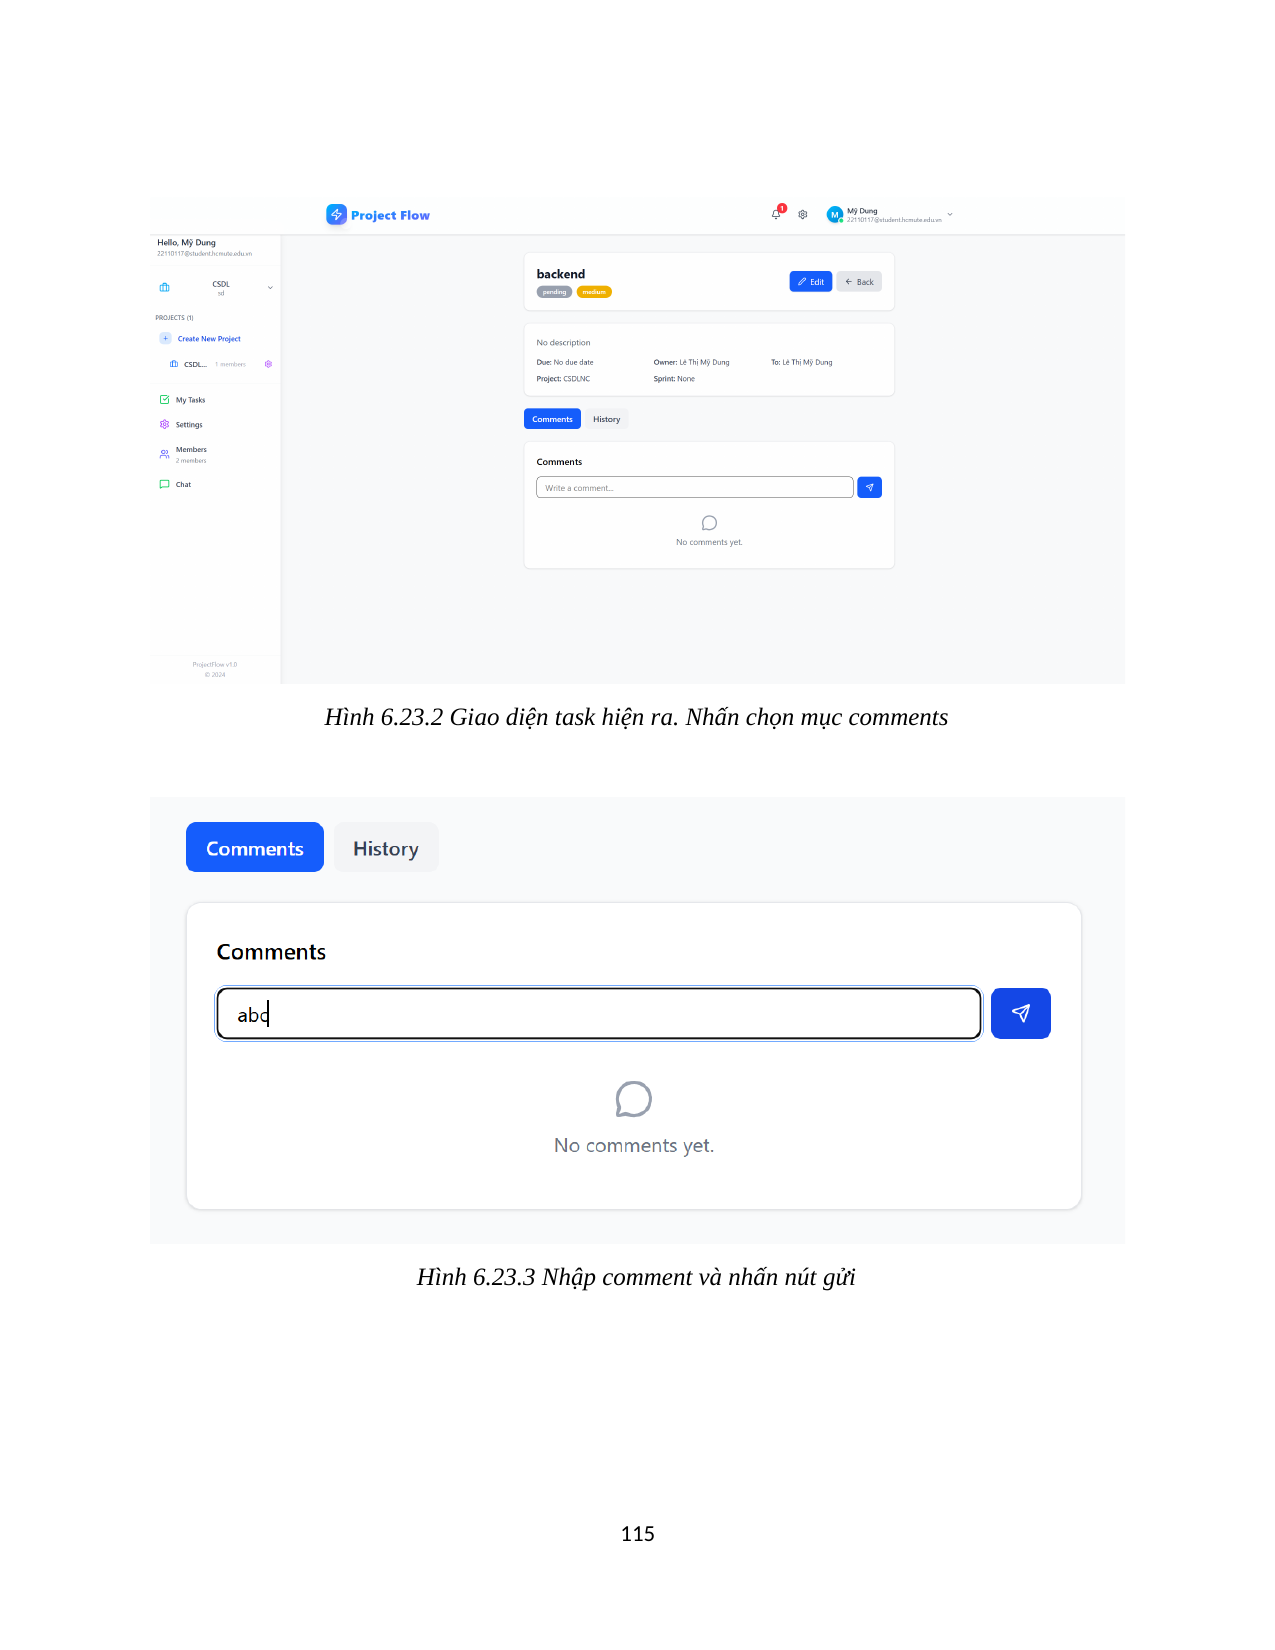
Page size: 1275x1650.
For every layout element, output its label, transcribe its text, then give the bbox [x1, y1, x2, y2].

picture [150, 197, 1125, 684]
text Hình 6.23.2 Giao diện task hiện ra. Nhấn chọn mục comments [150, 702, 1125, 731]
picture [150, 797, 1125, 1244]
text Hình 6.23.3 Nhập comment và nhấn nút gửi [150, 1262, 1125, 1291]
